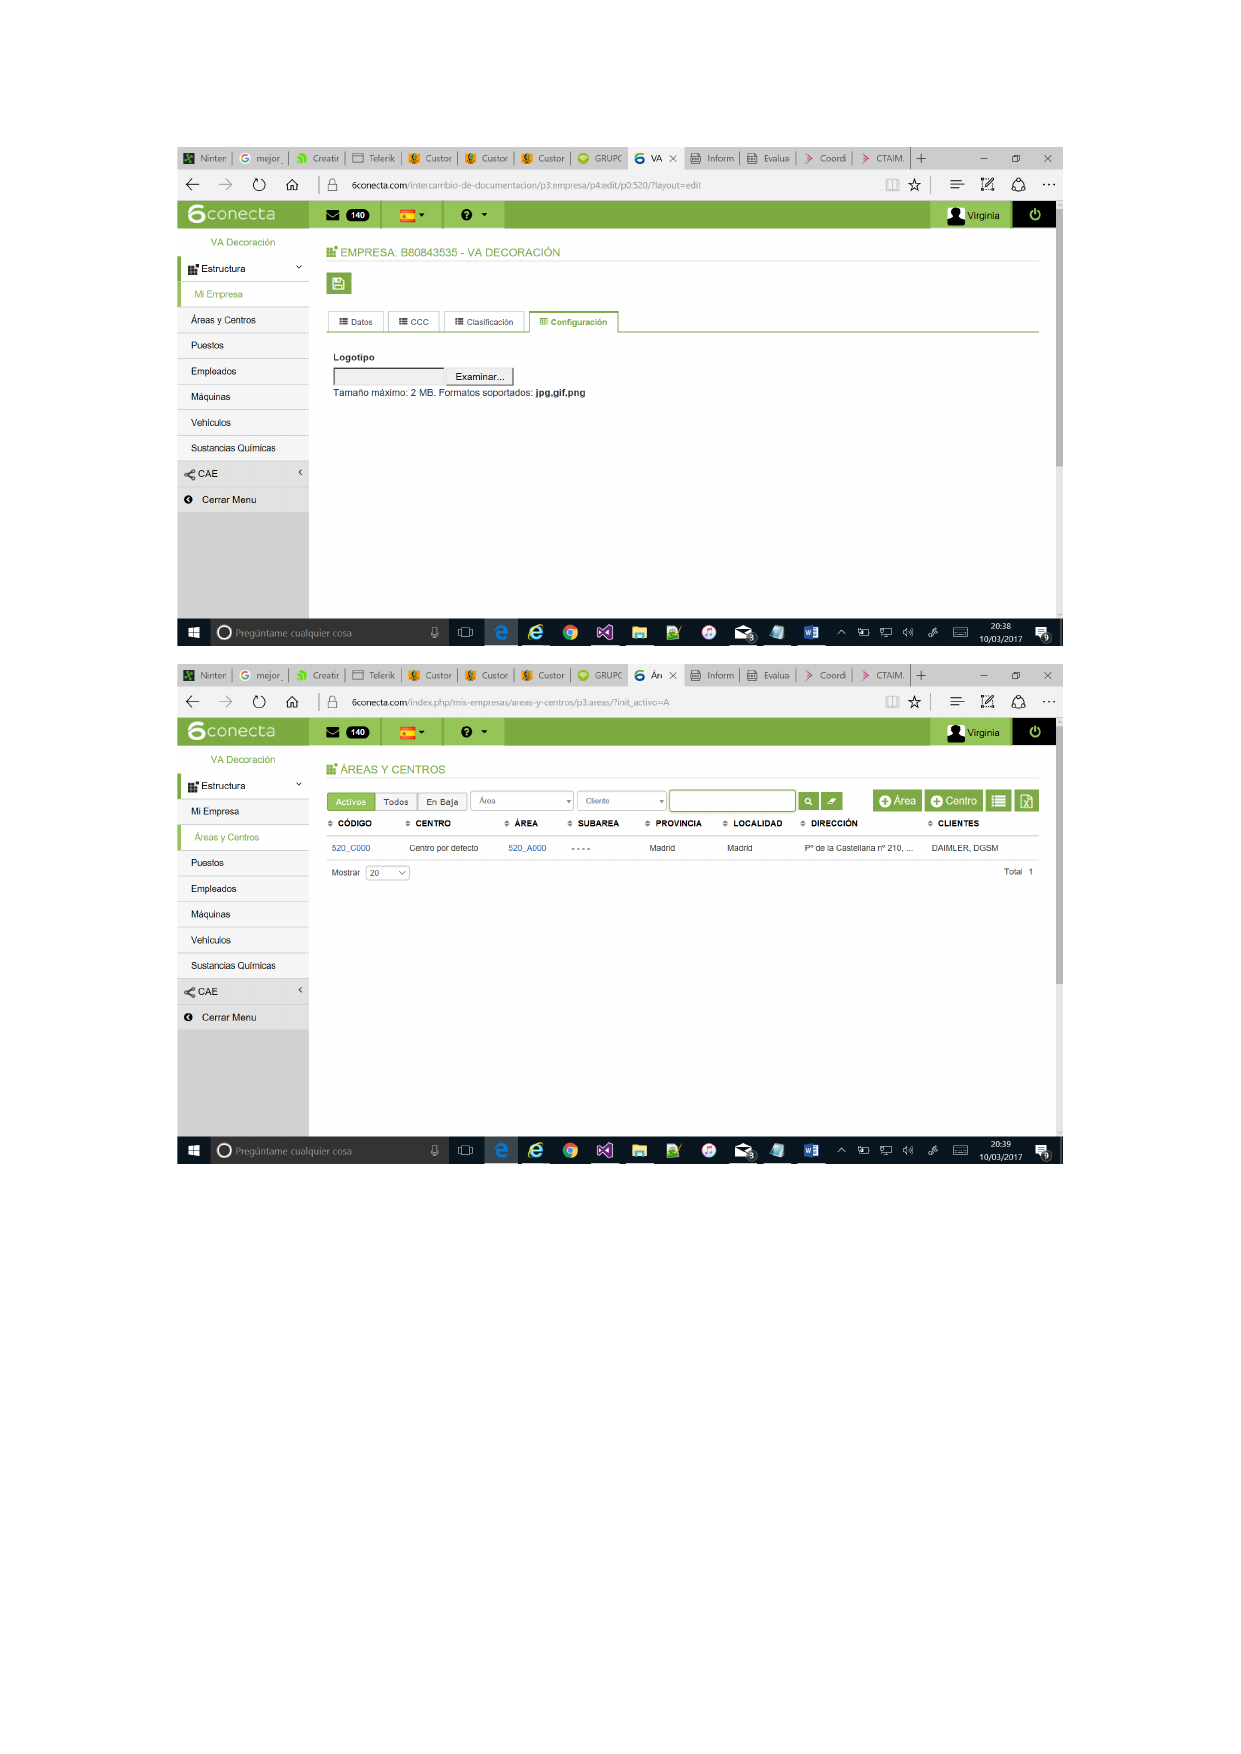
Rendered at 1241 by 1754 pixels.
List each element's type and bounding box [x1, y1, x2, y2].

picture [177, 147, 1063, 646]
picture [177, 664, 1063, 1164]
